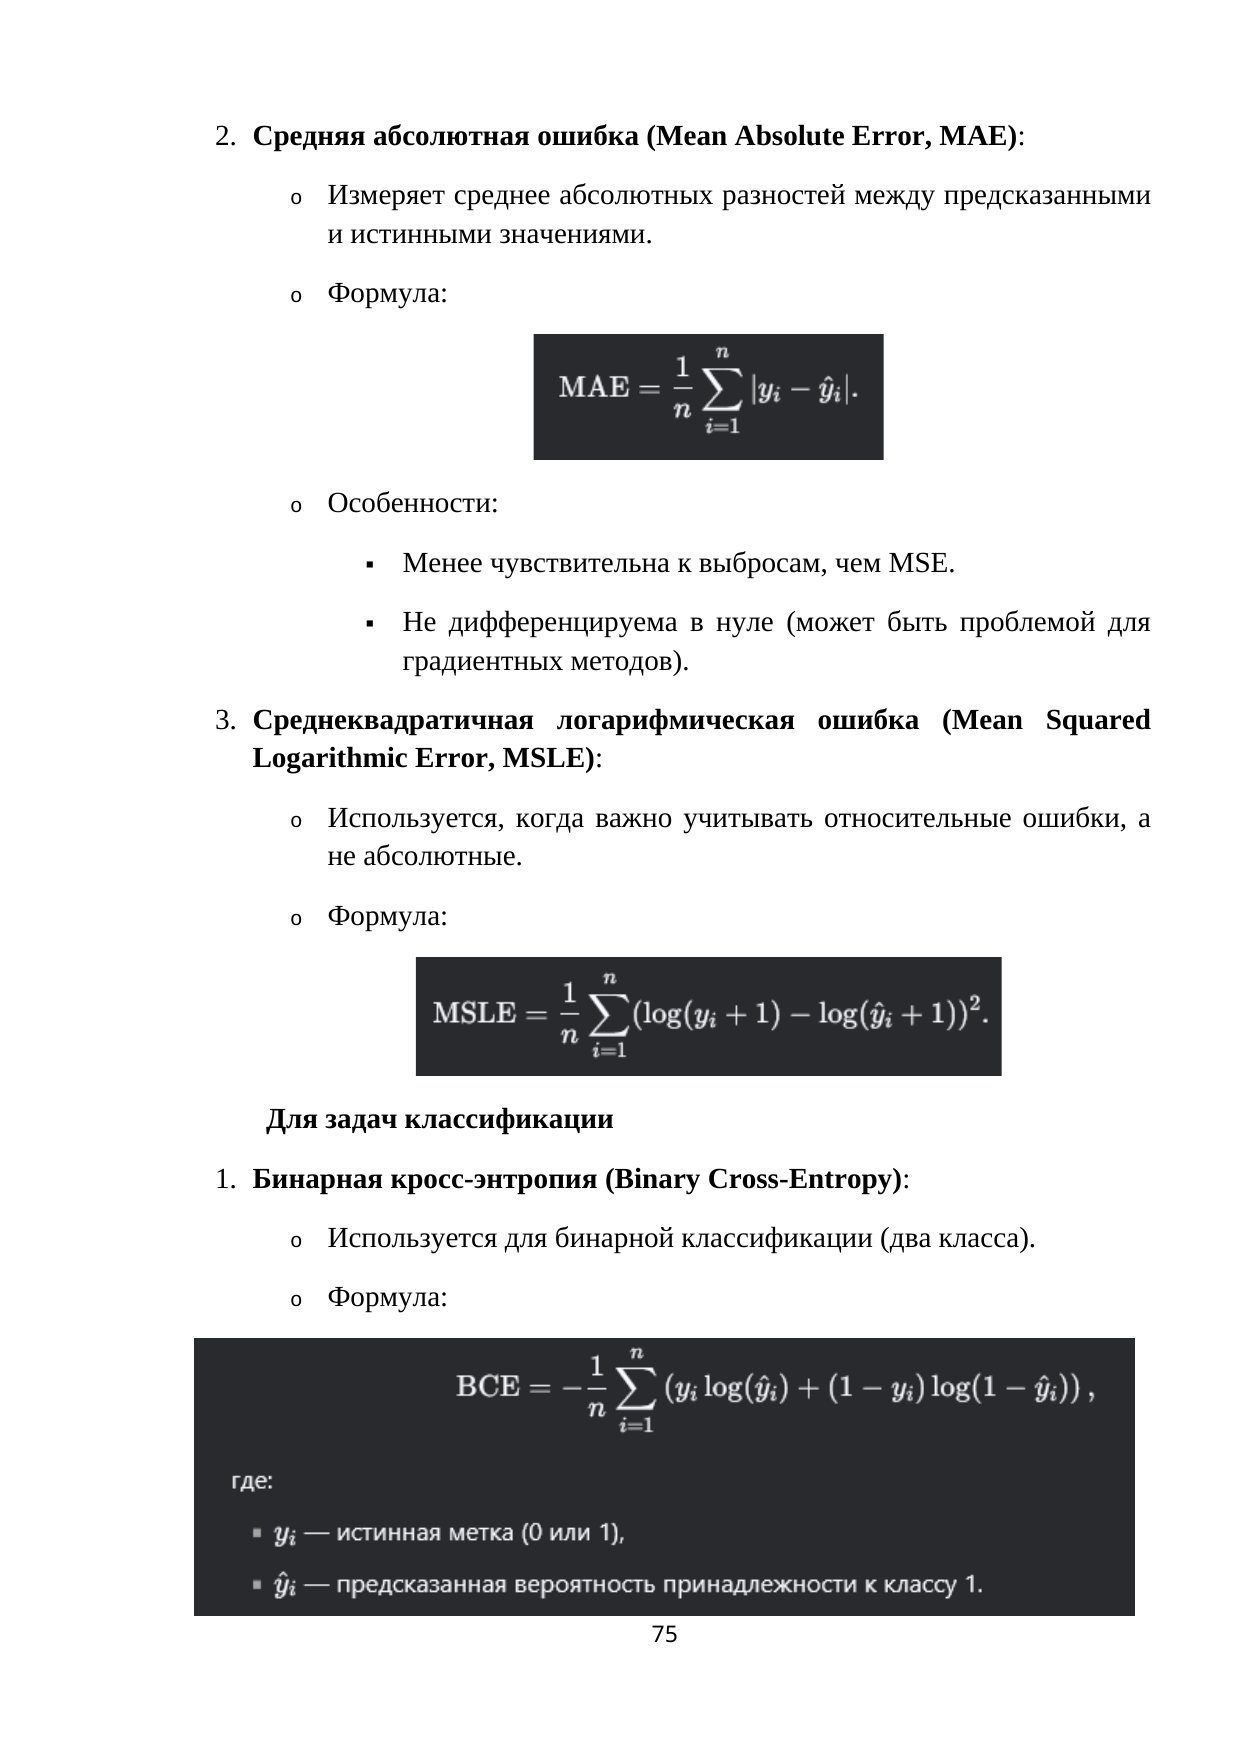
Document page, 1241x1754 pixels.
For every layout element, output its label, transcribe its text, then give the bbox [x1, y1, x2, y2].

list Особенности: [290, 485, 1152, 519]
picture [415, 957, 1002, 1076]
list Не дифференцируема в нуле (может быть проблемой для градиентных методов). [365, 604, 1152, 676]
text Для задач классификации [177, 1101, 1152, 1135]
picture [533, 334, 884, 460]
list Среднеквадратичная логарифмическая ошибка (Mean Squared Logarithmic Error, MSLE): [215, 702, 1152, 774]
list Средняя абсолютная ошибка (Mean Absolute Error, MAE): [215, 118, 1152, 152]
list Формула: [290, 275, 1152, 309]
list Используется, когда важно учитывать относительные ошибки, а не абсолютные. [290, 800, 1152, 872]
list Используется для бинарной классификации (два класса). [290, 1220, 1152, 1254]
list Менее чувствительна к выбросам, чем MSE. [365, 545, 1152, 578]
list Бинарная кросс-энтропия (Binary Cross-Entropy): [215, 1161, 1152, 1194]
list Измеряет среднее абсолютных разностей между предсказанными и истинными значениями. [290, 177, 1152, 249]
list Формула: [290, 898, 1152, 931]
picture [194, 1338, 1135, 1616]
list Формула: [290, 1279, 1152, 1313]
